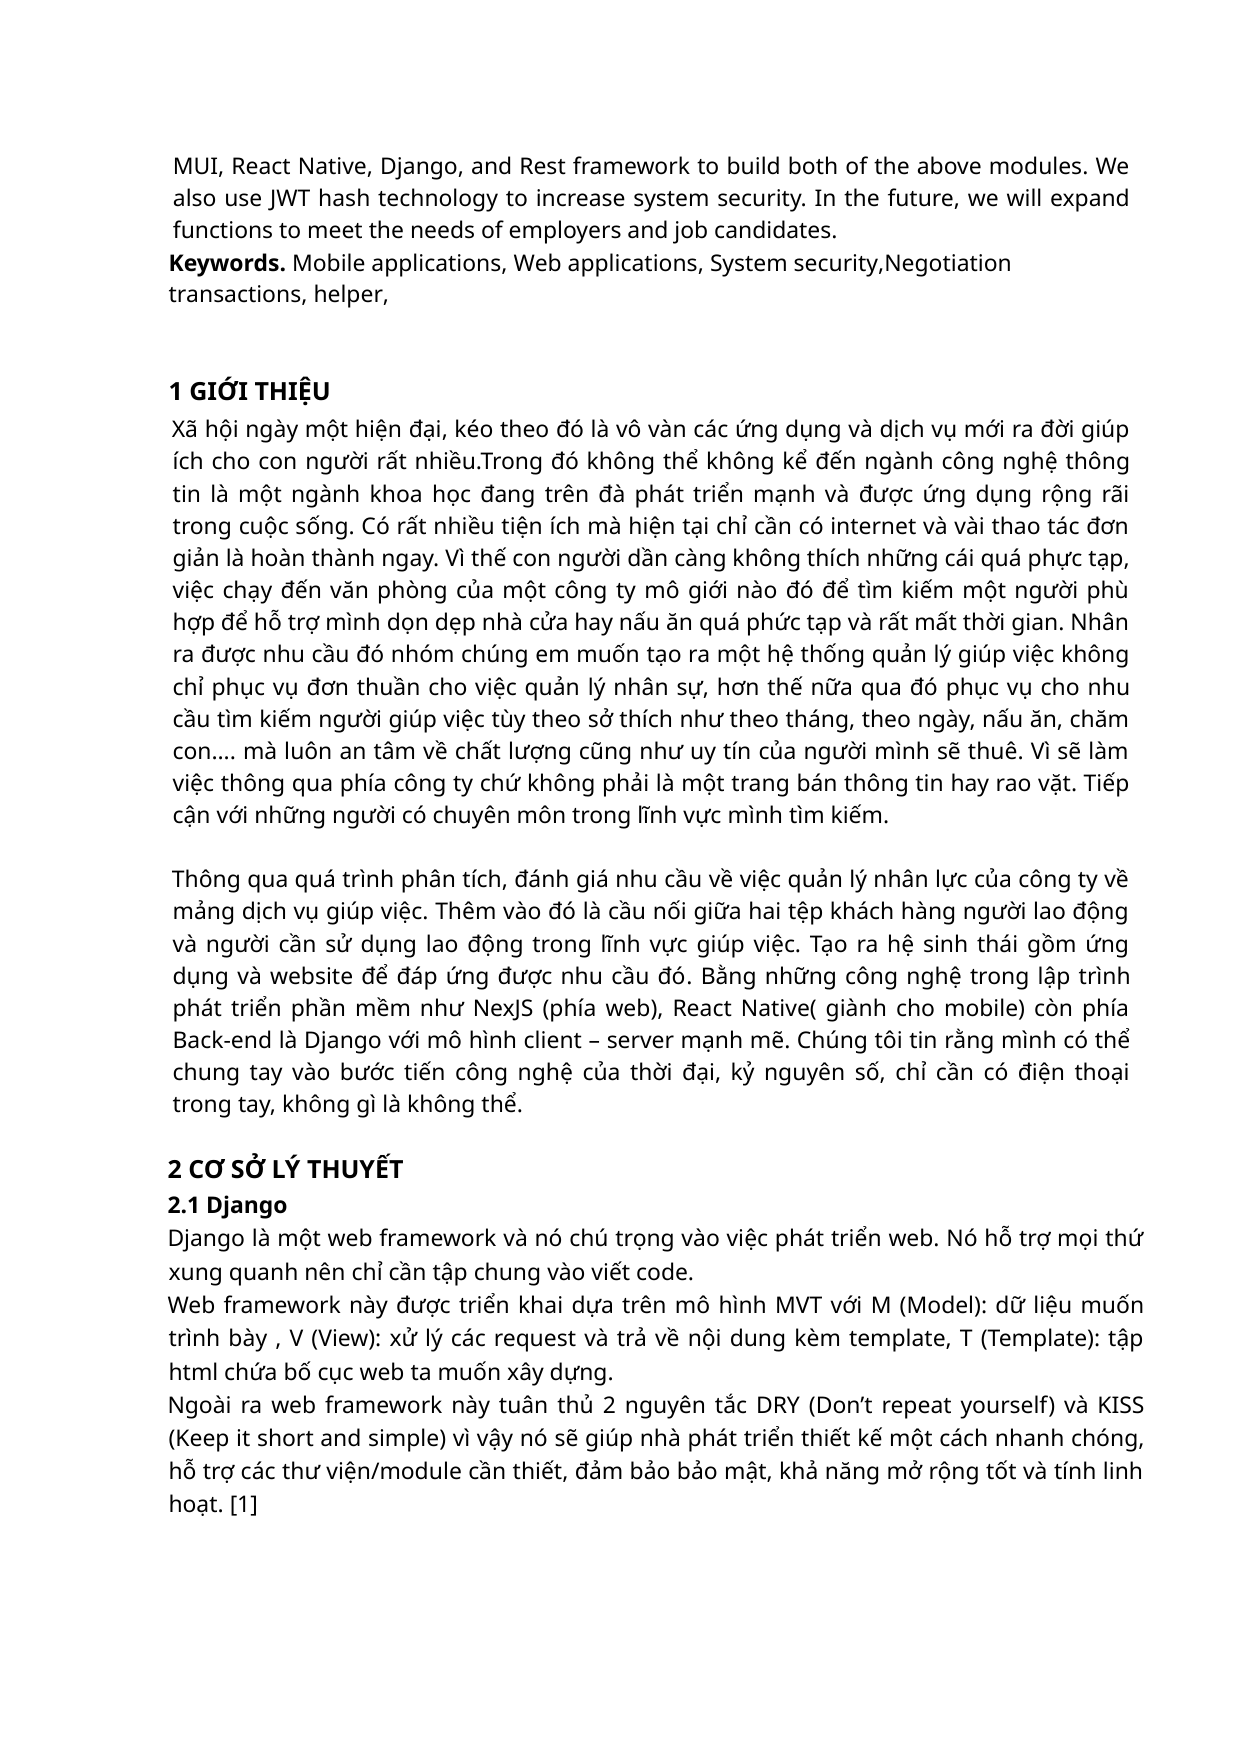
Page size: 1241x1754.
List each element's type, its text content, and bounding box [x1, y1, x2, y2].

text Xã hội ngày một hiện đại, kéo theo đó là vô vàn các ứng dụng và dịch vụ mới ra đời giúp ích cho con người rất nhiều.Trong đó không thể không kể đến ngành công nghệ thông tin là một ngành khoa học đang trên đà phát triển mạnh và được ứng dụng rộng rãi trong cuộc sống. Có rất nhiều tiện ích mà hiện tại chỉ cần có internet và vài thao tác đơn giản là hoàn thành ngay. Vì thế con người dần càng không thích những cái quá phực tạp, việc chạy đến văn phòng của một công ty mô giới nào đó để tìm kiếm một người phù hợp để hỗ trợ mình dọn dẹp nhà cửa hay nấu ăn quá phức tạp và rất mất thời gian. Nhân ra được nhu cầu đó nhóm chúng em muốn tạo ra một hệ thống quản lý giúp việc không chỉ phục vụ đơn thuần cho việc quản lý nhân sự, hơn thế nữa qua đó phục vụ cho nhu cầu tìm kiếm người giúp việc tùy theo sở thích như theo tháng, theo ngày, nấu ăn, chăm con…. mà luôn an tâm về chất lượng cũng như uy tín của người mình sẽ thuê. Vì sẽ làm việc thông qua phía công ty chứ không phải là một trang bán thông tin hay rao vặt. Tiếp cận với những người có chuyên môn trong lĩnh vực mình tìm kiếm. [172, 413, 1131, 831]
text 1 GIỚI THIỆU [168, 373, 1146, 407]
text 2.1 Django [167, 1189, 1146, 1220]
text Web framework này được triển khai dựa trên mô hình MVT với M (Model): dữ liệu muốn trình bày , V (View): xử lý các request và trả về nội dung kèm template, T (Template): tập html chứa bố cục web ta muốn xây dựng. [167, 1289, 1146, 1387]
text Django là một web framework và nó chú trọng vào việc phát triển web. Nó hỗ trợ mọi thứ xung quanh nên chỉ cần tập chung vào viết code. [167, 1222, 1146, 1287]
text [172, 150, 1131, 246]
text Ngoài ra web framework này tuân thủ 2 nguyên tắc DRY (Don’t repeat yourself) và KISS (Keep it short and simple) vì vậy nó sẽ giúp nhà phát triển thiết kế một cách nhanh chóng, hỗ trợ các thư viện/module cần thiết, đảm bảo bảo mật, khả năng mở rộng tốt và tính linh hoạt. [1] [167, 1389, 1146, 1520]
text Thông qua quá trình phân tích, đánh giá nhu cầu về việc quản lý nhân lực của công ty về mảng dịch vụ giúp việc. Thêm vào đó là cầu nối giữa hai tệp khách hàng người lao động và người cần sử dụng lao động trong lĩnh vực giúp việc. Tạo ra hệ sinh thái gồm ứng dụng và website để đáp ứng được nhu cầu đó. Bằng những công nghệ trong lập trình phát triển phần mềm như NexJS (phía web), React Native( giành cho mobile) còn phía Back-end là Django với mô hình client – server mạnh mẽ. Chúng tôi tin rằng mình có thể chung tay vào bước tiến công nghệ của thời đại, kỷ nguyên số, chỉ cần có điện thoại trong tay, không gì là không thể. [172, 863, 1131, 1120]
text Keywords. Mobile applications, Web applications, System security,Negotiation transactions, helper, [168, 247, 1146, 309]
text 2 CƠ SỞ LÝ THUYẾT [167, 1152, 1146, 1186]
